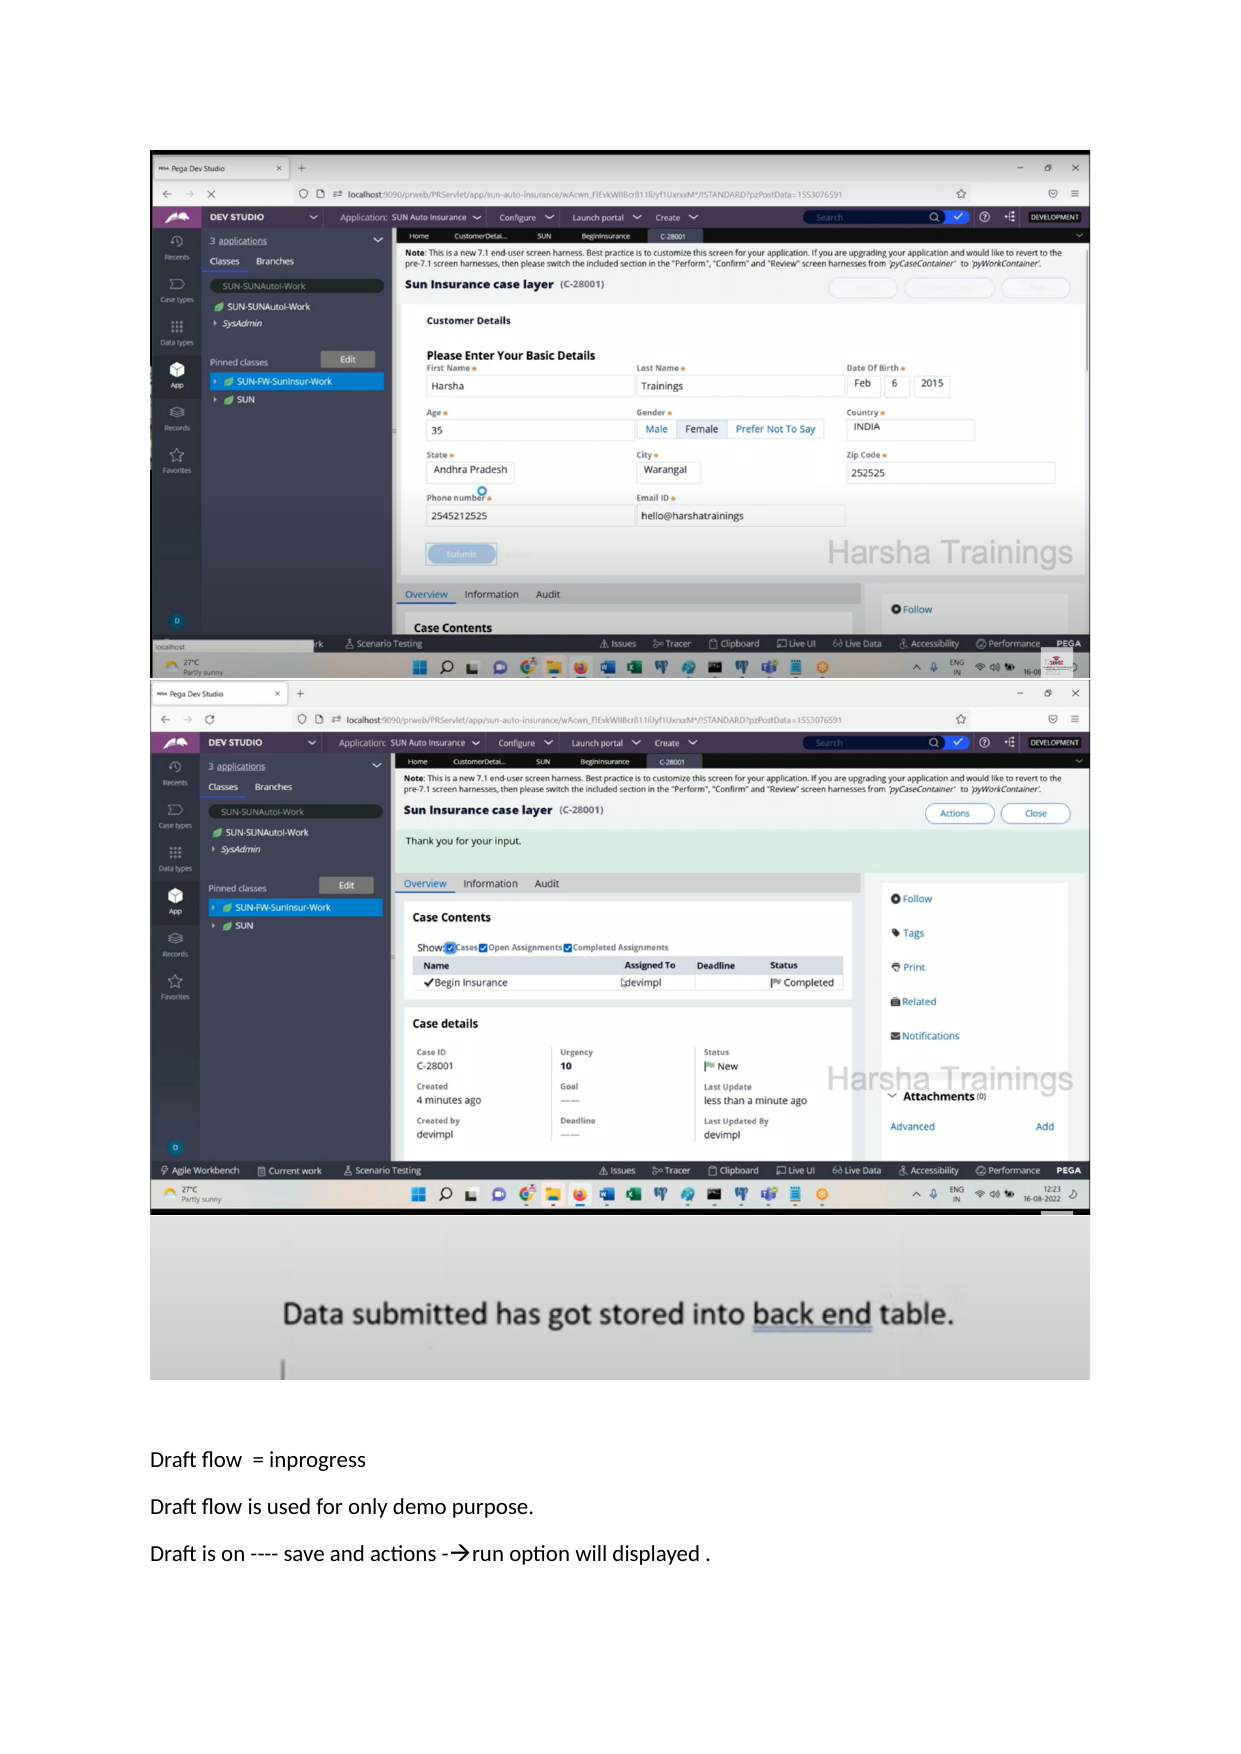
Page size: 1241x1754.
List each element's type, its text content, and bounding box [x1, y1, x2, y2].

picture [150, 1216, 1091, 1380]
text Draft flow = inprogress [150, 1445, 1090, 1473]
text Draft flow is used for only demo purpose. [150, 1492, 1090, 1520]
text Draft is on ---- save and actions -run option will displayed . [150, 1539, 1090, 1567]
picture [150, 680, 1091, 1215]
picture [150, 150, 1091, 678]
